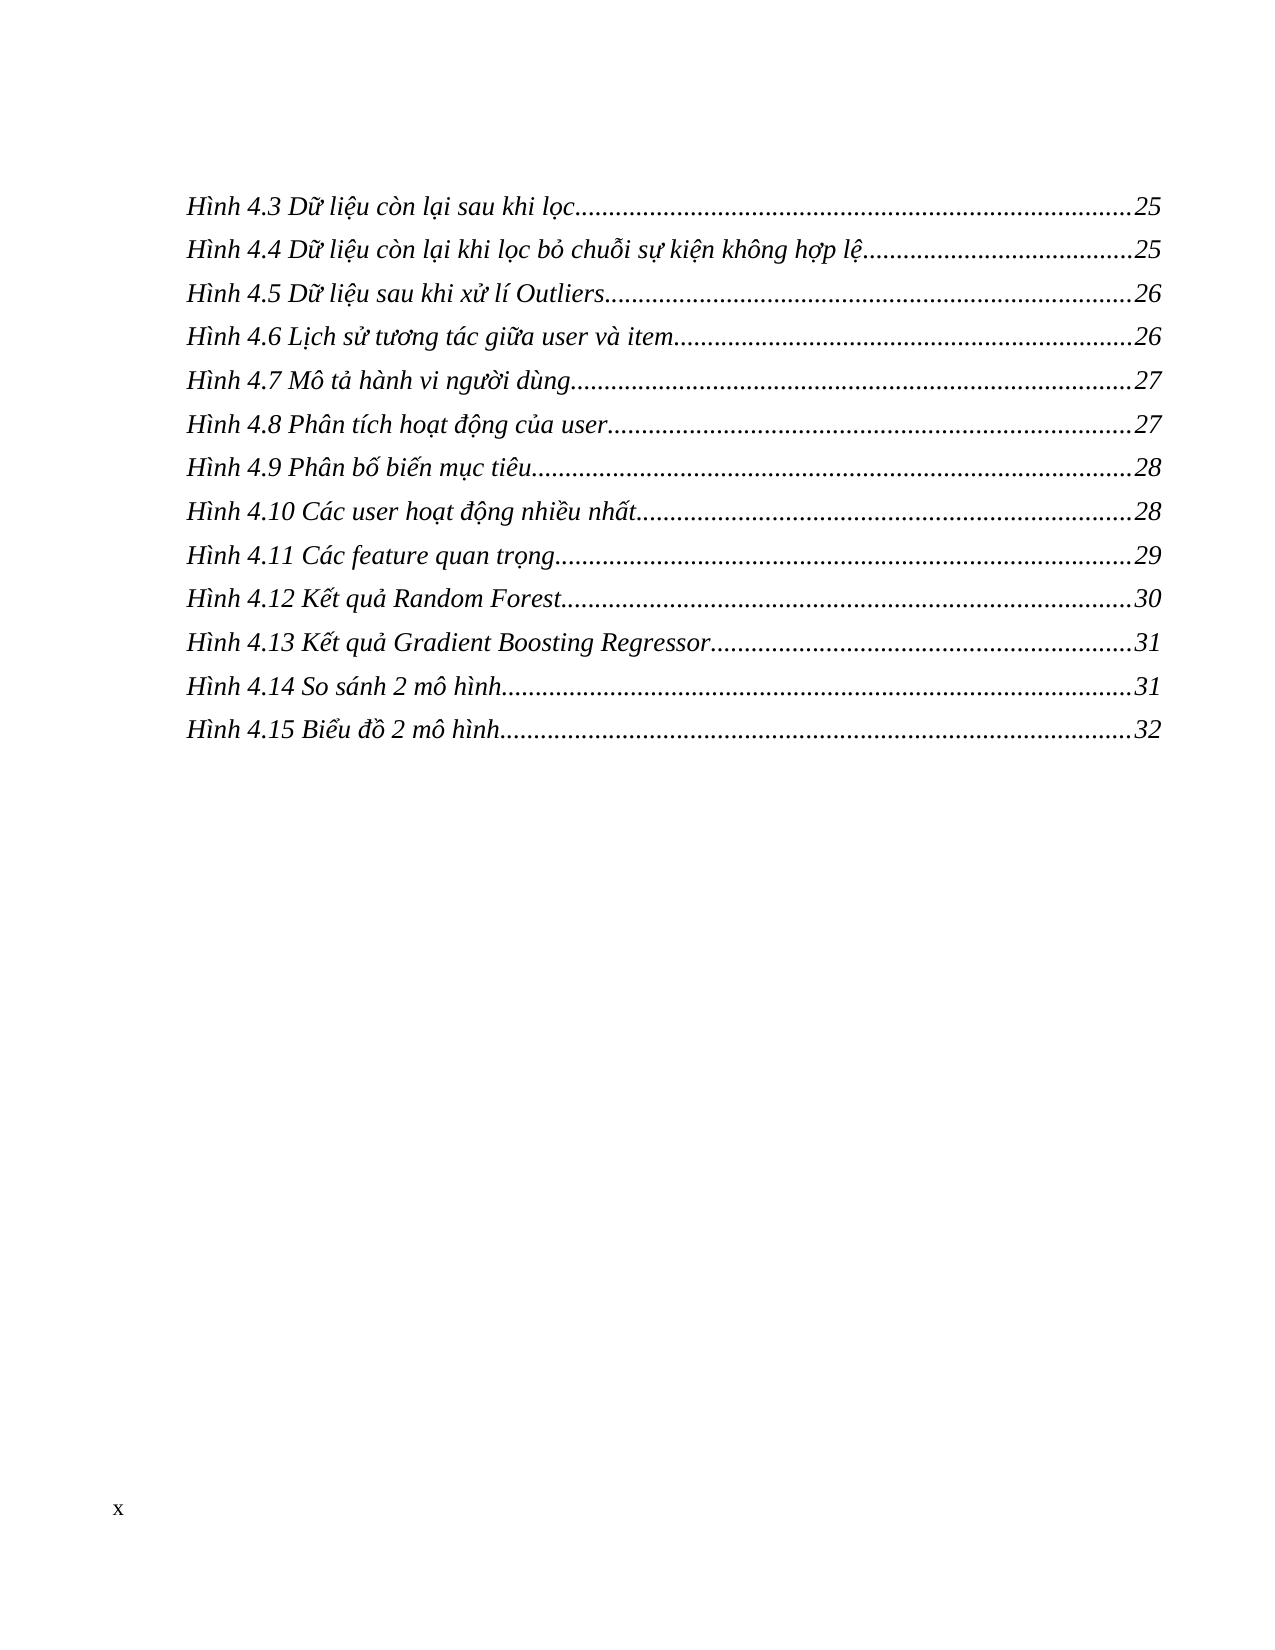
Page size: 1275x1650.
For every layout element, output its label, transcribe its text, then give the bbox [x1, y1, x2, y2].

text Hình 4.15 Biểu đồ 2 mô hình 32 [186, 713, 1162, 744]
text Hình 4.6 Lịch sử tương tác giữa user và item 26 [186, 321, 1162, 352]
text Hình 4.11 Các feature quan trọng 29 [186, 539, 1162, 570]
text Hình 4.12 Kết quả Random Forest 30 [186, 582, 1162, 613]
text Hình 4.10 Các user hoạt động nhiều nhất 28 [186, 495, 1162, 526]
text Hình 4.5 Dữ liệu sau khi xử lí Outliers 26 [186, 277, 1162, 308]
text Hình 4.9 Phân bố biến mục tiêu 28 [186, 451, 1162, 483]
text Hình 4.14 So sánh 2 mô hình 31 [186, 670, 1162, 701]
text Hình 4.8 Phân tích hoạt động của user 27 [186, 408, 1162, 439]
text Hình 4.13 Kết quả Gradient Boosting Regressor 31 [186, 626, 1162, 657]
text Hình 4.7 Mô tả hành vi người dùng 27 [186, 364, 1162, 395]
text Hình 4.3 Dữ liệu còn lại sau khi lọc 25 [186, 189, 1162, 221]
text Hình 4.4 Dữ liệu còn lại khi lọc bỏ chuỗi sự kiện không hợp lệ 25 [186, 233, 1162, 264]
